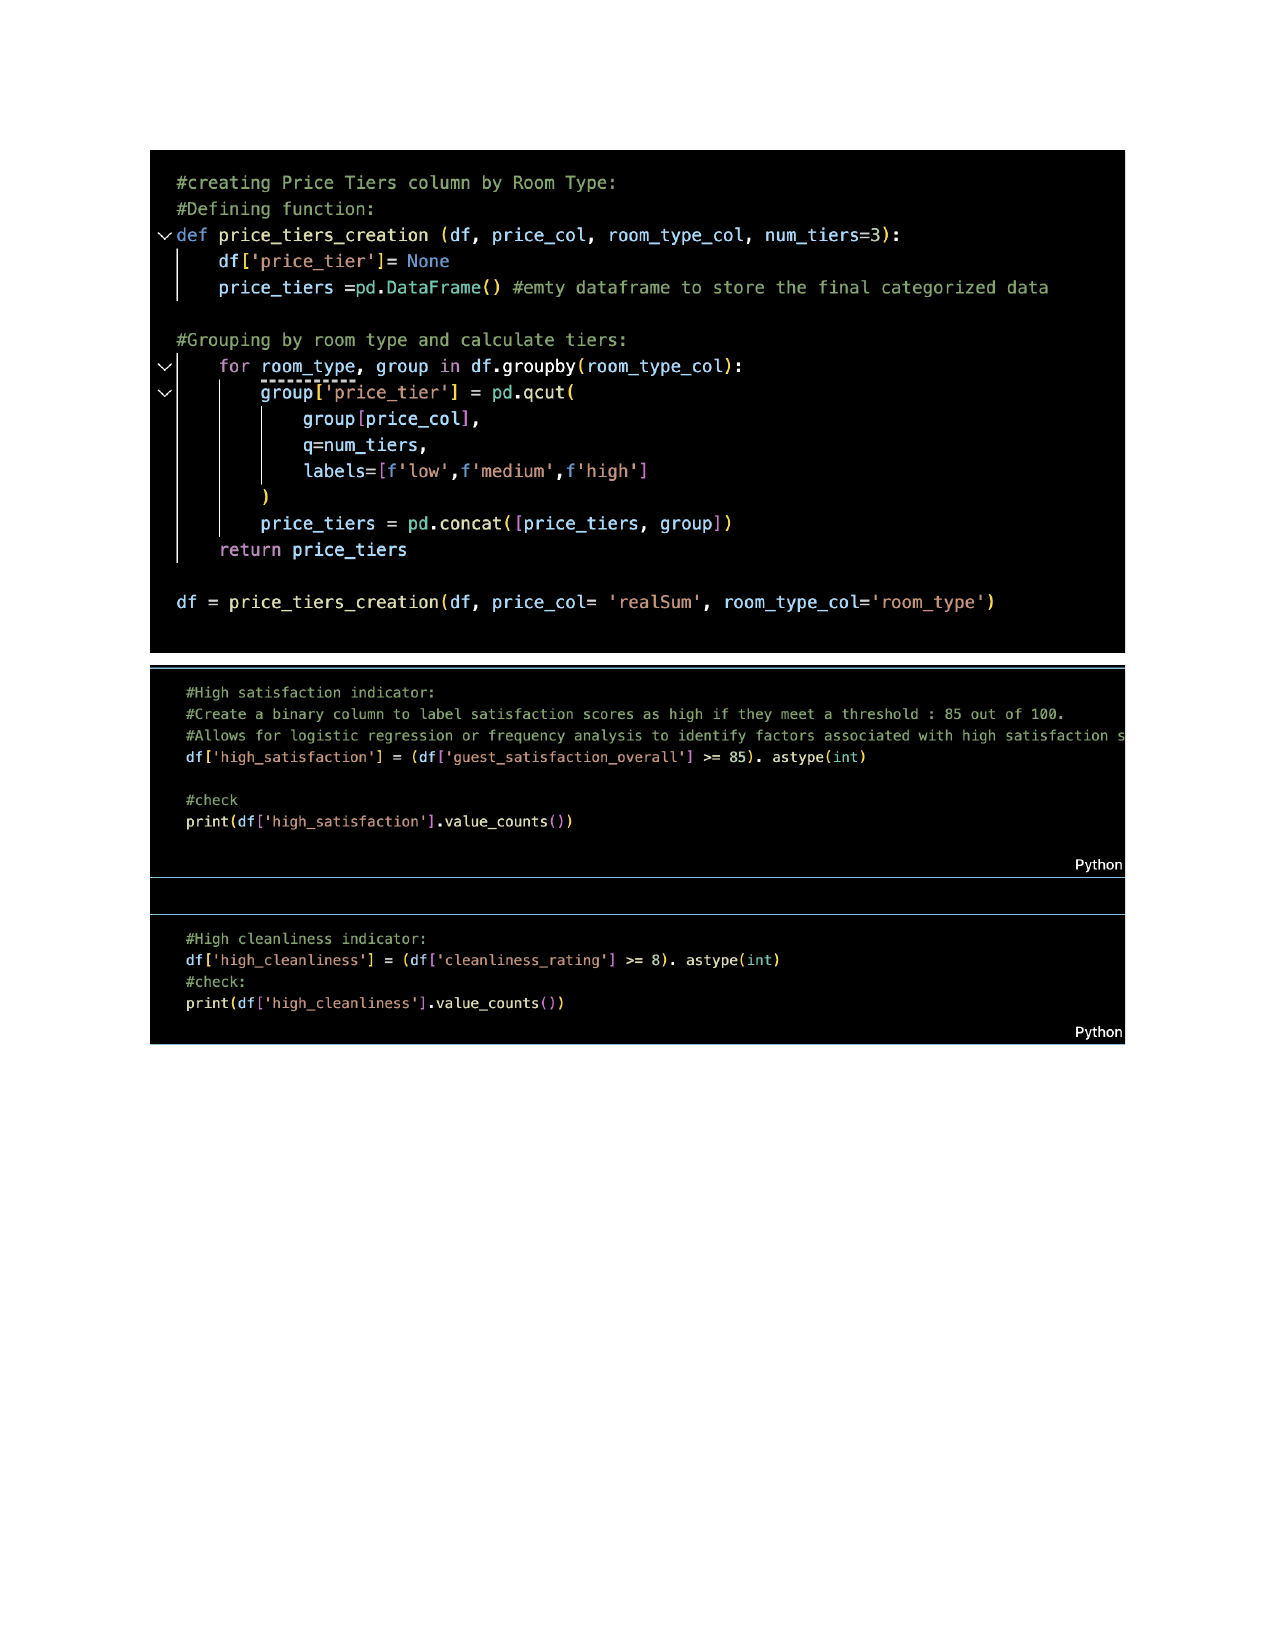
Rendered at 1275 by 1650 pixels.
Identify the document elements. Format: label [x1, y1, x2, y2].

picture [150, 150, 1125, 653]
picture [150, 665, 1125, 1045]
